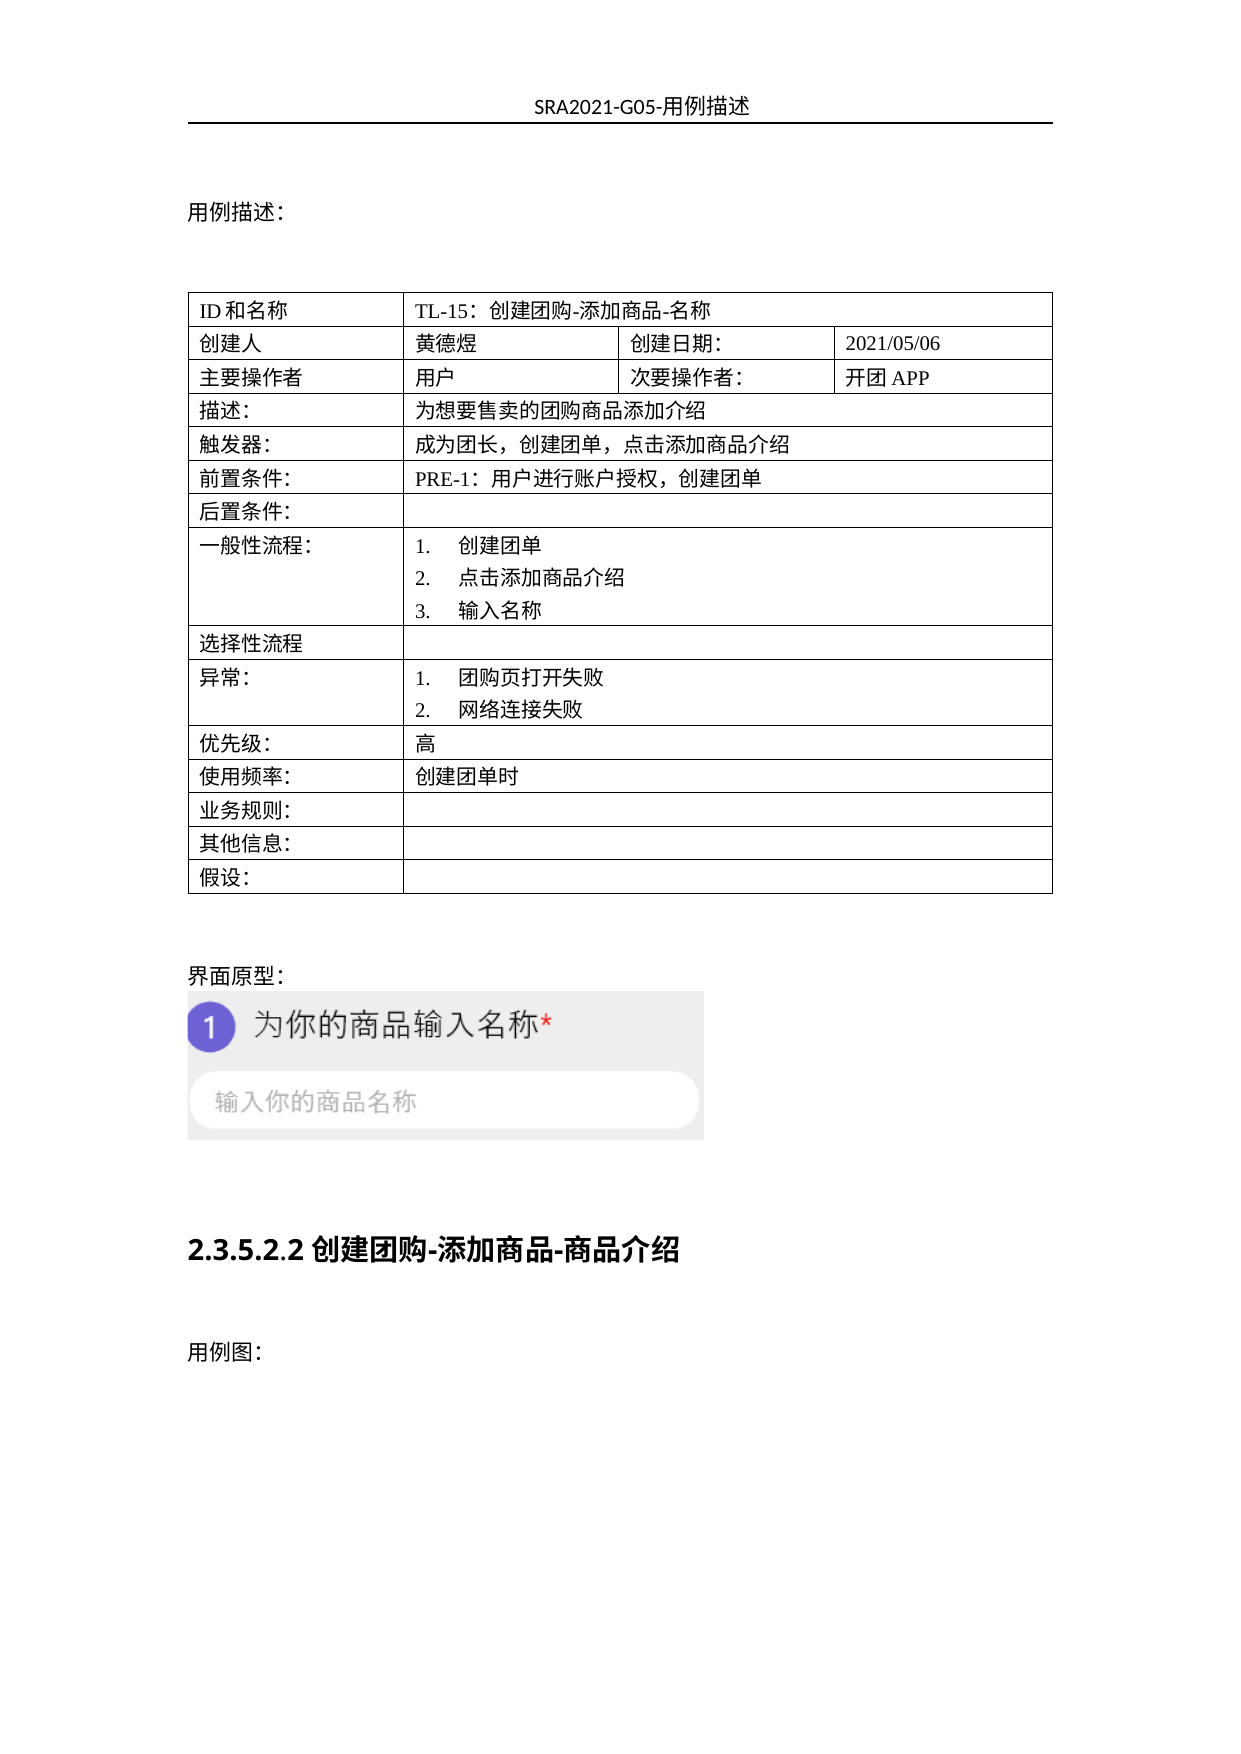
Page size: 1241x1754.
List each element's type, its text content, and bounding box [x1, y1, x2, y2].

picture [187, 991, 704, 1140]
table_cell 主要操作者 [189, 360, 403, 393]
table_cell 用户 [404, 360, 618, 393]
table_cell 假设： [189, 860, 403, 893]
table_cell [404, 827, 1052, 859]
table_cell 次要操作者： [619, 360, 834, 393]
table_cell 使用频率： [189, 760, 403, 792]
table_header TL-15：创建团购-添加商品-名称 [404, 293, 1052, 326]
table_cell 异常： [189, 660, 403, 725]
table_cell 为想要售卖的团购商品添加介绍 [404, 394, 1052, 426]
table_cell 创建团单 点击添加商品介绍 输入名称 [404, 528, 1052, 625]
table_cell 黄德煜 [404, 327, 618, 359]
table_cell [404, 626, 1052, 659]
table_cell [404, 860, 1052, 893]
text 用例描述： [187, 194, 1053, 227]
table_cell 团购页打开失败 网络连接失败 [404, 660, 1052, 725]
table_cell 开团APP [835, 360, 1052, 393]
table_cell PRE-1：用户进行账户授权，创建团单 [404, 461, 1052, 493]
text 界面原型： [187, 959, 1053, 991]
table_cell 前置条件： [189, 461, 403, 493]
table_cell 后置条件： [189, 494, 403, 527]
subtitle 2.3.5.2.2 创建团购-添加商品-商品介绍 [187, 1215, 1053, 1280]
table_cell 触发器： [189, 427, 403, 460]
table_cell 业务规则： [189, 793, 403, 826]
table_cell 选择性流程 [189, 626, 403, 659]
table_cell 创建人 [189, 327, 403, 359]
table_cell 一般性流程： [189, 528, 403, 625]
table_cell [404, 793, 1052, 826]
table_cell 创建日期： [619, 327, 834, 359]
table_cell 2021/05/06 [835, 327, 1052, 359]
text 用例图： [187, 1334, 1053, 1367]
table_cell 其他信息： [189, 827, 403, 859]
table_cell [404, 494, 1052, 527]
table_cell 成为团长，创建团单，点击添加商品介绍 [404, 427, 1052, 460]
table_cell 创建团单时 [404, 760, 1052, 792]
table_cell 优先级： [189, 726, 403, 758]
table_header ID和名称 [189, 293, 403, 326]
table_cell 高 [404, 726, 1052, 758]
table_cell 描述： [189, 394, 403, 426]
